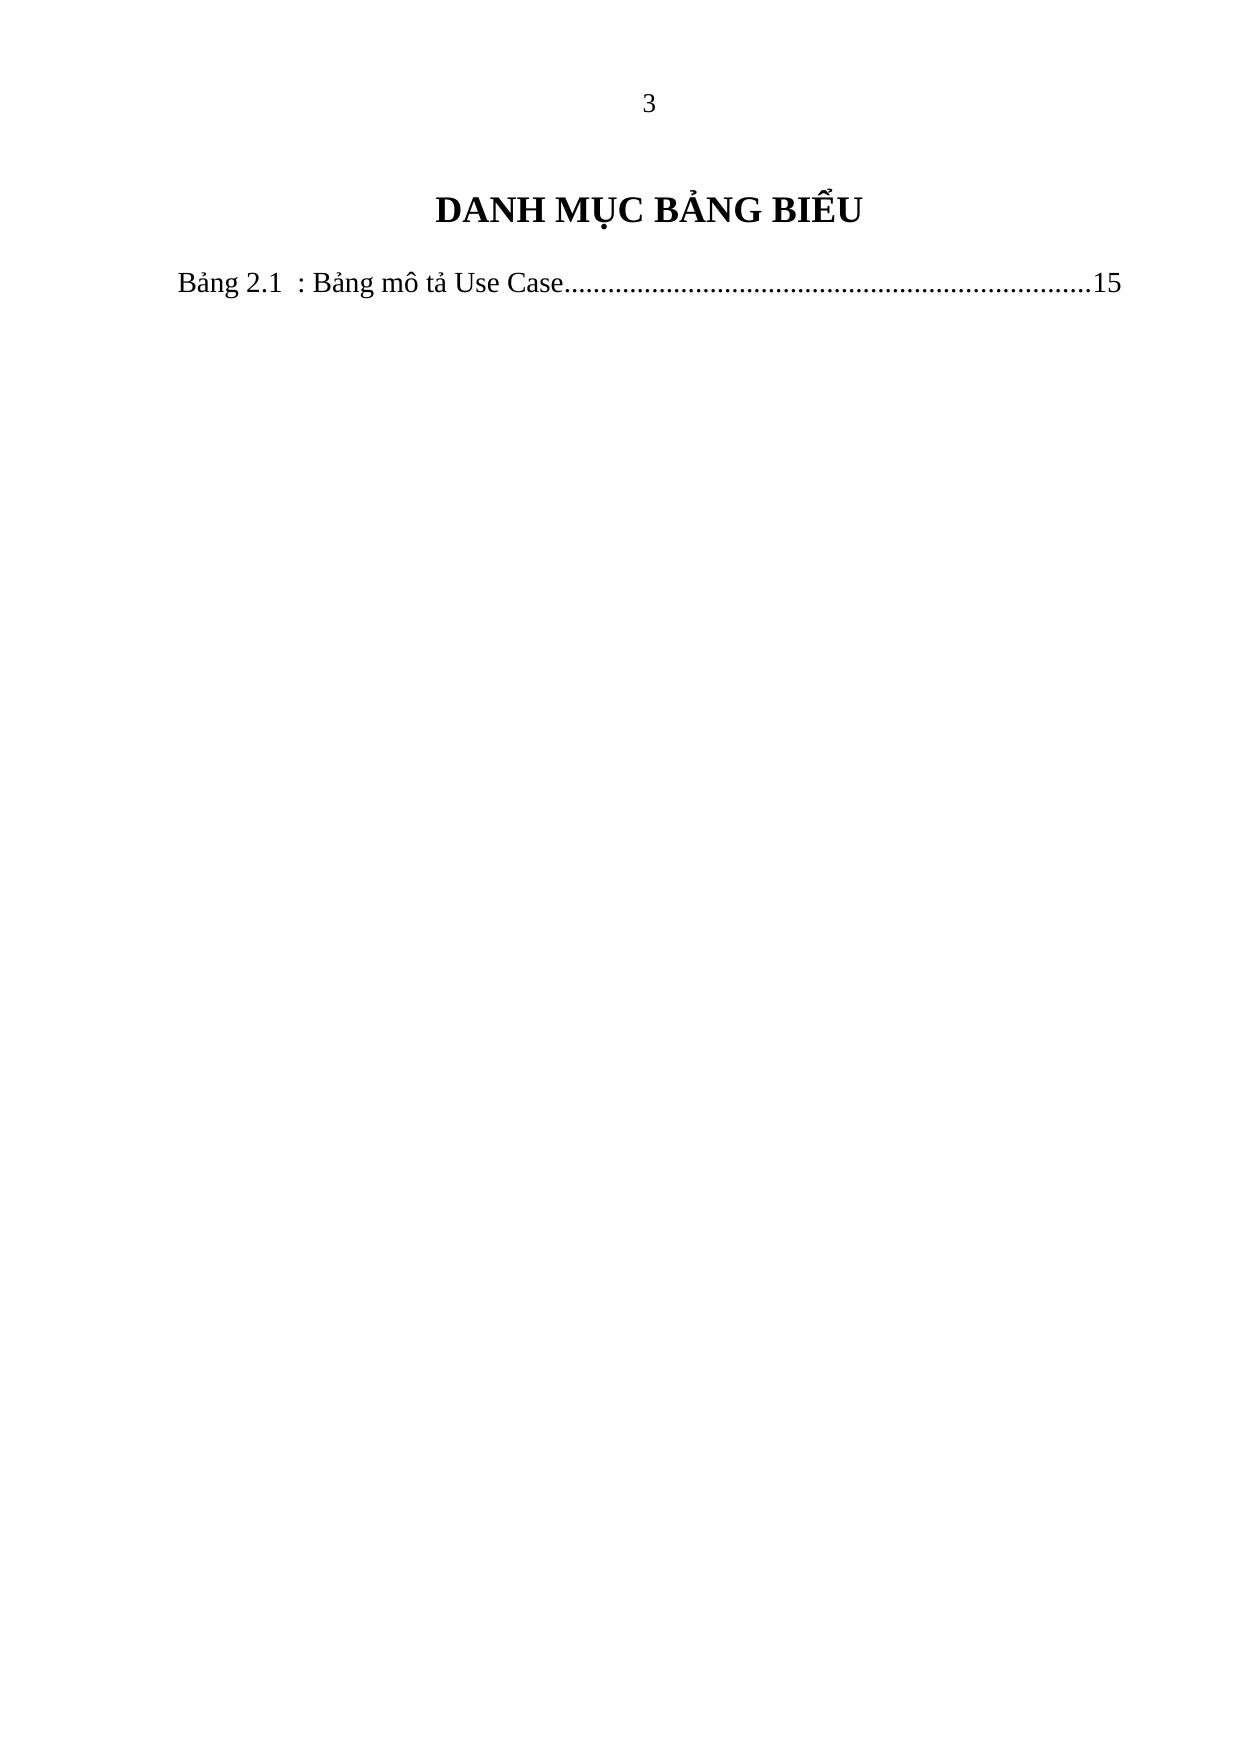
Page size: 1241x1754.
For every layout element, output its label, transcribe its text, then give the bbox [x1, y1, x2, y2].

text Bảng 2.1 : Bảng mô tả Use Case 15 [177, 265, 1121, 299]
text DANH MỤC BẢNG BIỂU [177, 188, 1121, 231]
